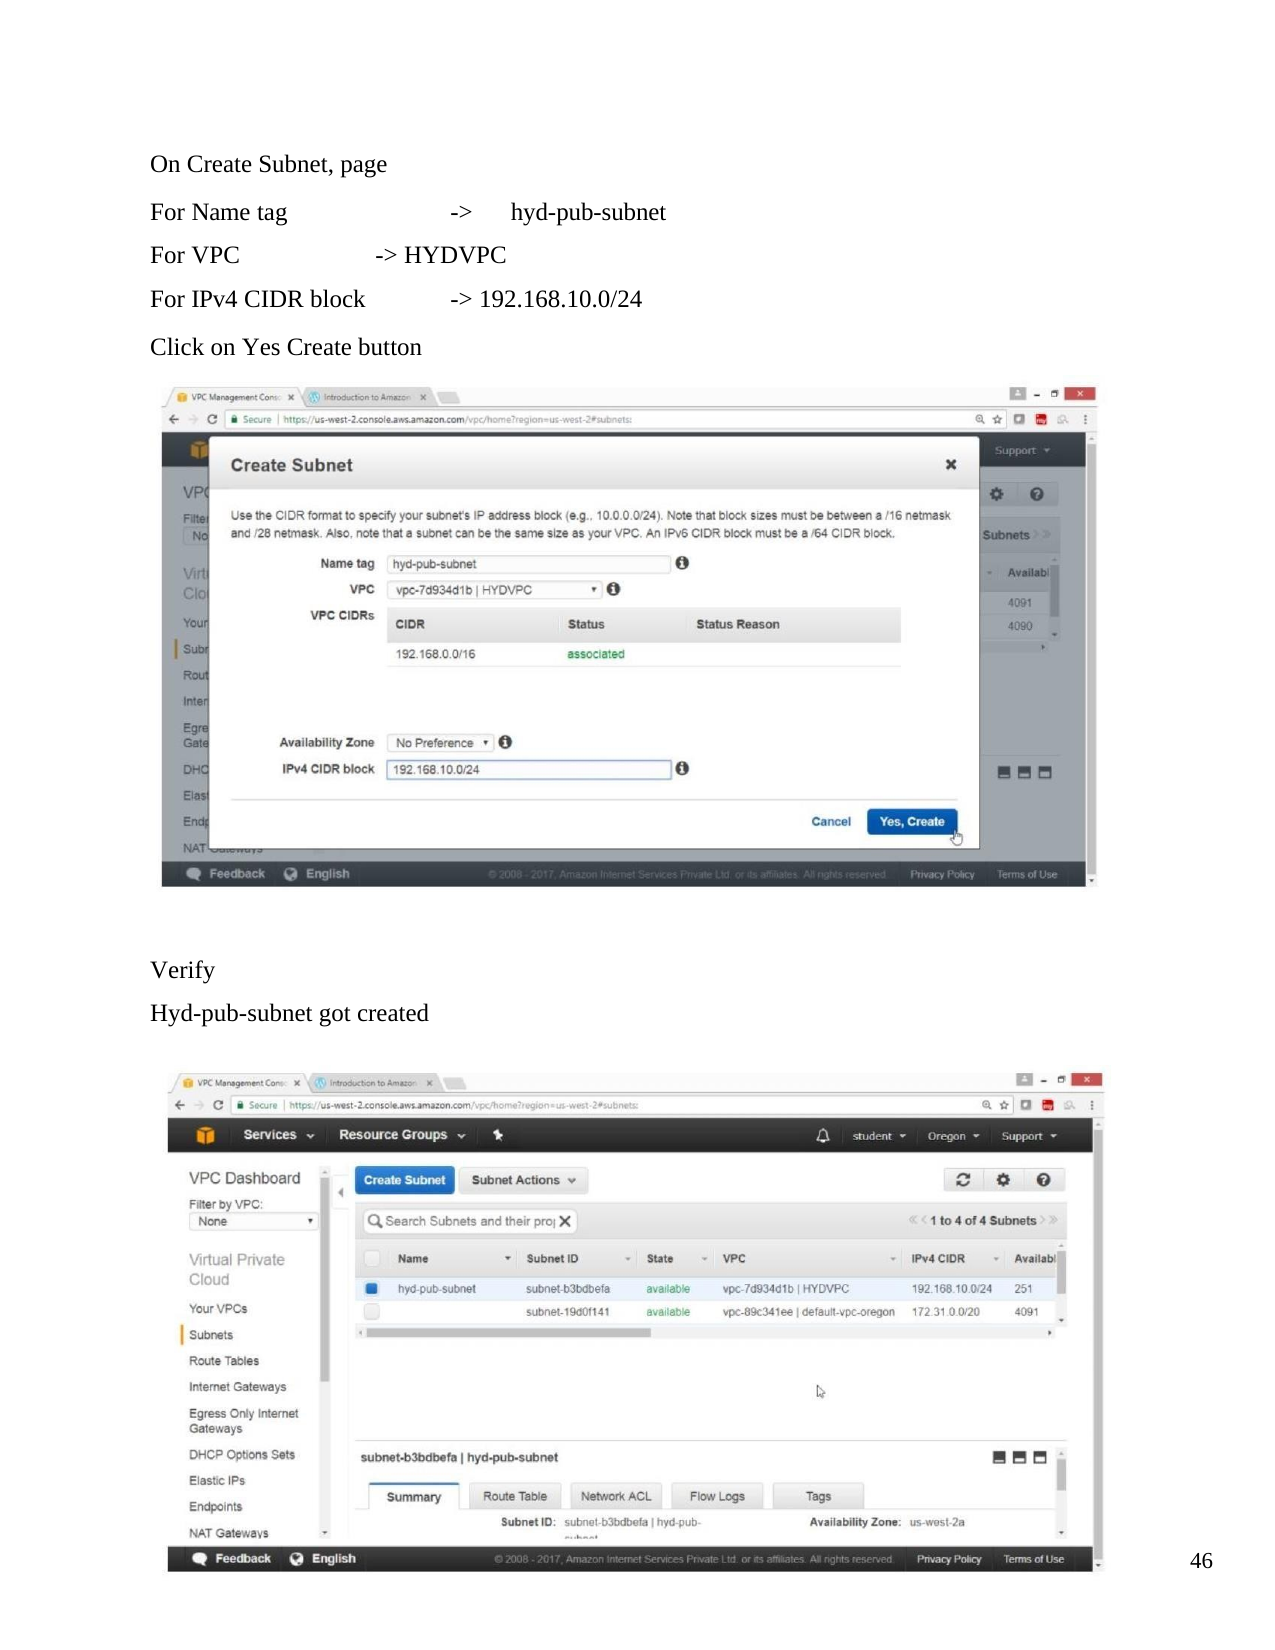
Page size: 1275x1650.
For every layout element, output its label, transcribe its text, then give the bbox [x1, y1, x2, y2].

text Hyd-pub-subnet got created [150, 998, 1225, 1027]
text Click on Yes Create button [150, 332, 1225, 361]
text Verify [150, 955, 1225, 984]
text On Create Subnet, page [150, 149, 1225, 178]
picture [150, 375, 1108, 892]
picture [162, 1065, 1112, 1581]
text For Name tag -> hyd-pub-subnet For VPC -> HYDVPC [150, 197, 667, 269]
text For IPv4 CIDR block -> 192.168.10.0/24 [150, 284, 1225, 312]
